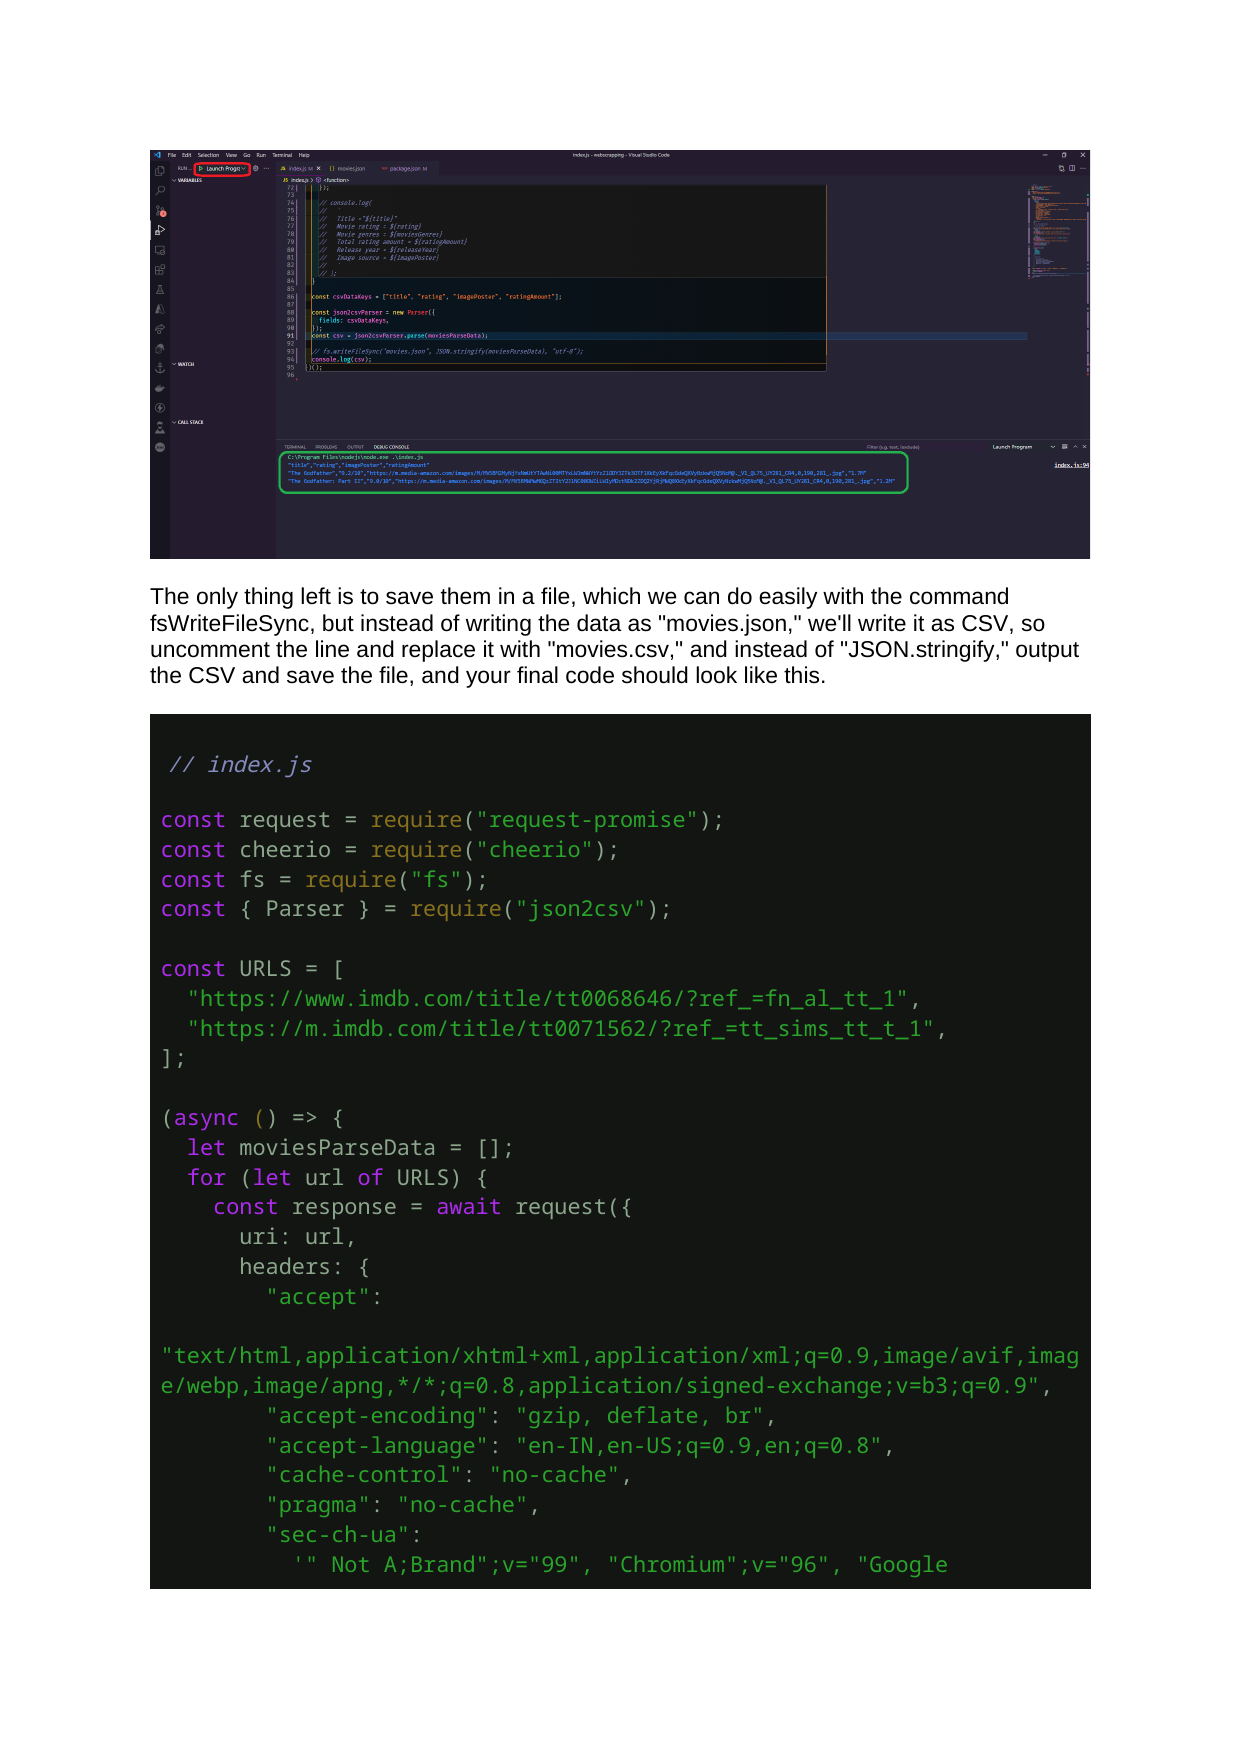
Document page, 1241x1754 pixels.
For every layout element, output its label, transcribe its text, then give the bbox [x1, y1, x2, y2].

text The only thing left is to save them in a file, which we can do easily with the command fsWriteFileSync, but instead of writing the data as "movies.json," we'll write it as CSV, so uncomment the line and replace it with "movies.csv," and instead of "JSON.stringify," output the CSV and save the file, and your final code should look like this. [150, 583, 1090, 689]
picture [150, 150, 1091, 559]
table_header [150, 714, 1091, 1589]
